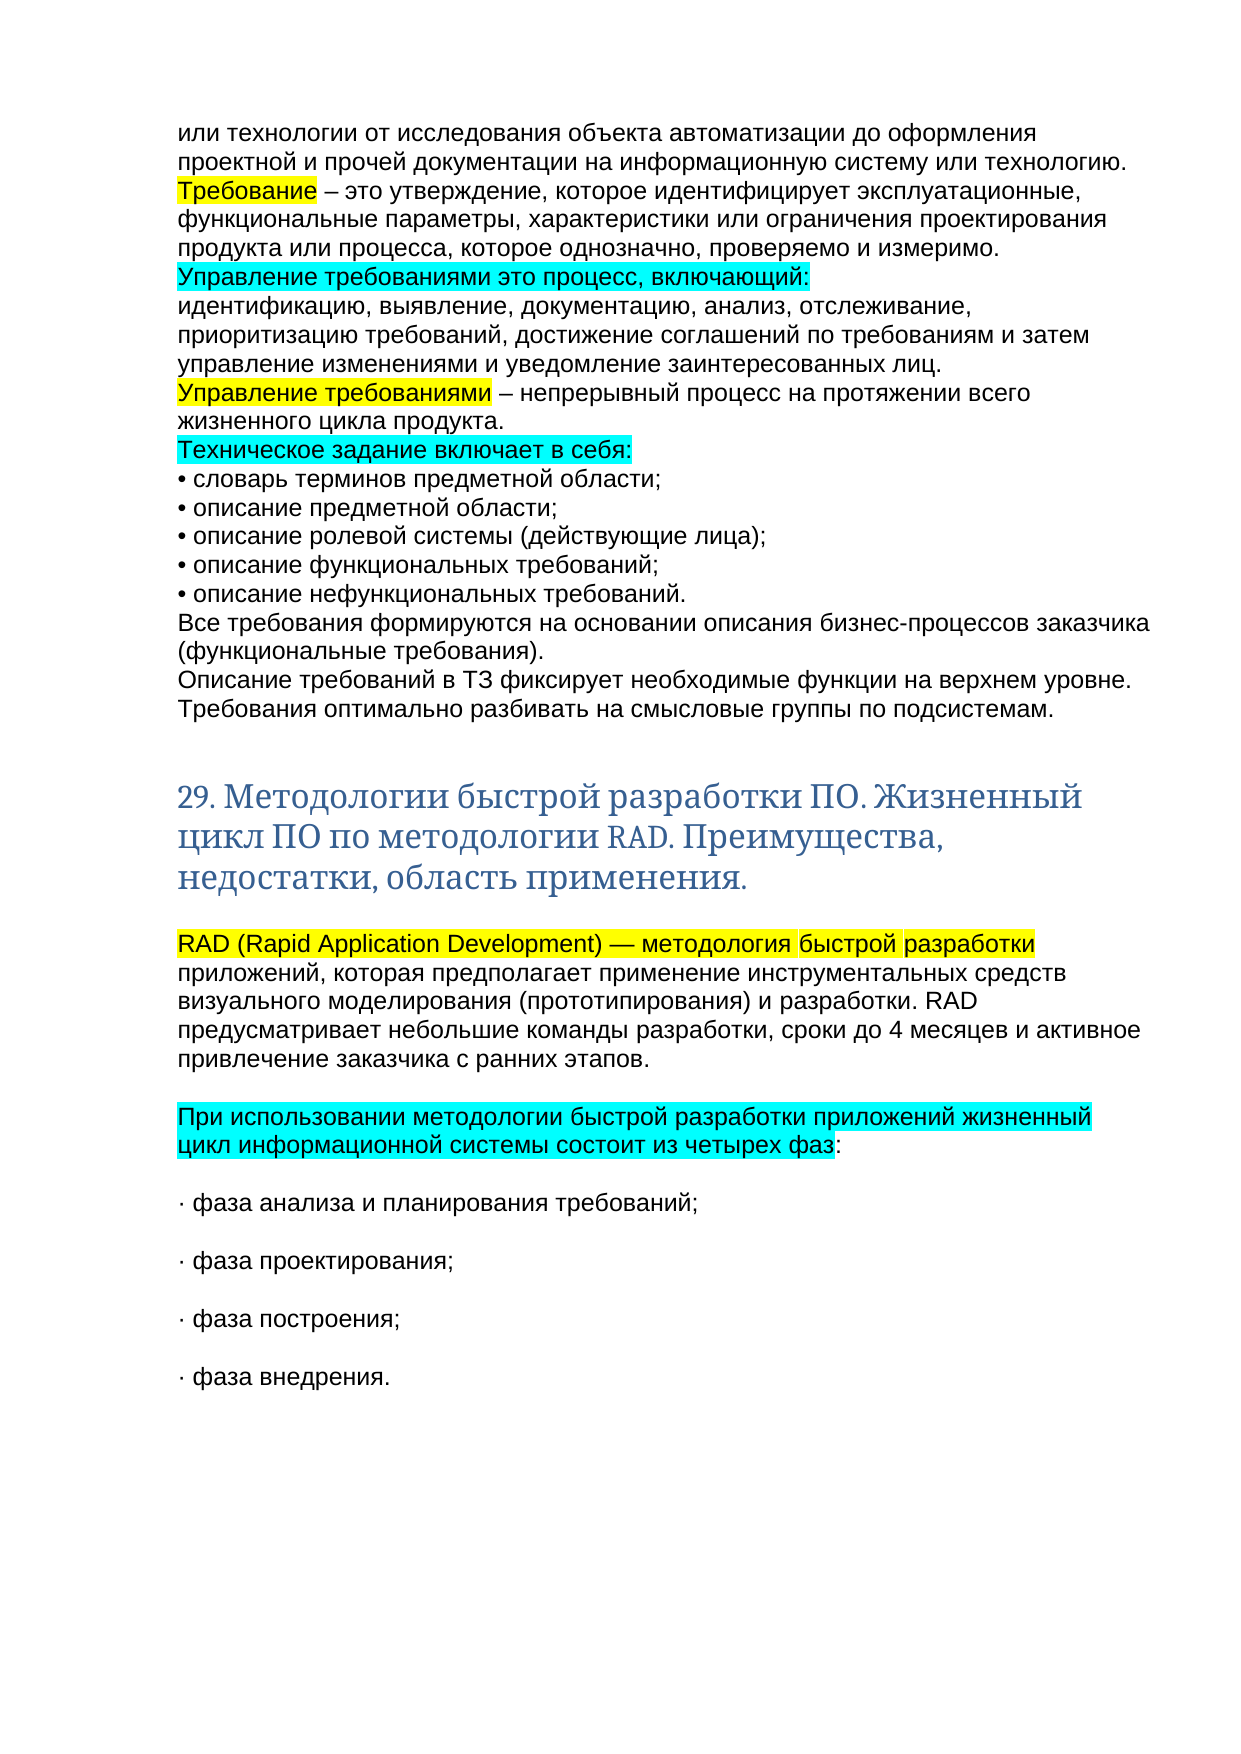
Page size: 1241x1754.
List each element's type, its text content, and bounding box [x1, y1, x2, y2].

text Требование – это утверждение, которое идентифицирует эксплуатационные, функциональные параметры, характеристики или ограничения проектирования продукта или процесса, которое однозначно, проверяемо и измеримо. Управление требованиями это процесс, включающий: идентификацию, выявление, документацию, анализ, отслеживание, приоритизацию требований, достижение соглашений по требованиям и затем управление изменениями и уведомление заинтересованных лиц. [177, 176, 1152, 377]
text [177, 118, 1152, 176]
text RAD (Rapid Application Development) — методология быстрой разработки приложений, которая предполагает применение инструментальных средств визуального моделирования (прототипирования) и разработки. RAD предусматривает небольшие команды разработки, сроки до 4 месяцев и активное привлечение заказчика с ранних этапов. [177, 929, 1152, 1073]
text Управление требованиями – непрерывный процесс на протяжении всего жизненного цикла продукта. [177, 377, 1152, 435]
subtitle 29. Методологии быстрой разработки ПО. Жизненный цикл ПО по методологии RAD. Преимущества, недостатки, область применения. [177, 778, 1152, 898]
text · фаза построения; [177, 1304, 1152, 1333]
text Техническое задание включает в себя: • словарь терминов предметной области; • описание предметной области; • описание ролевой системы (действующие лица); • описание функциональных требований; • описание нефункциональных требований. Все требования формируются на основании описания бизнес-процессов заказчика (функциональные требования). Описание требований в ТЗ фиксирует необходимые функции на верхнем уровне. Требования оптимально разбивать на смысловые группы по подсистемам. [177, 435, 1152, 723]
text · фаза проектирования; [177, 1246, 1152, 1275]
text При использовании методологии быстрой разработки приложений жизненный цикл информационной системы состоит из четырех фаз: [835, 1102, 1152, 1159]
text · фаза внедрения. [177, 1362, 1152, 1391]
text · фаза анализа и планирования требований; [177, 1188, 1152, 1217]
